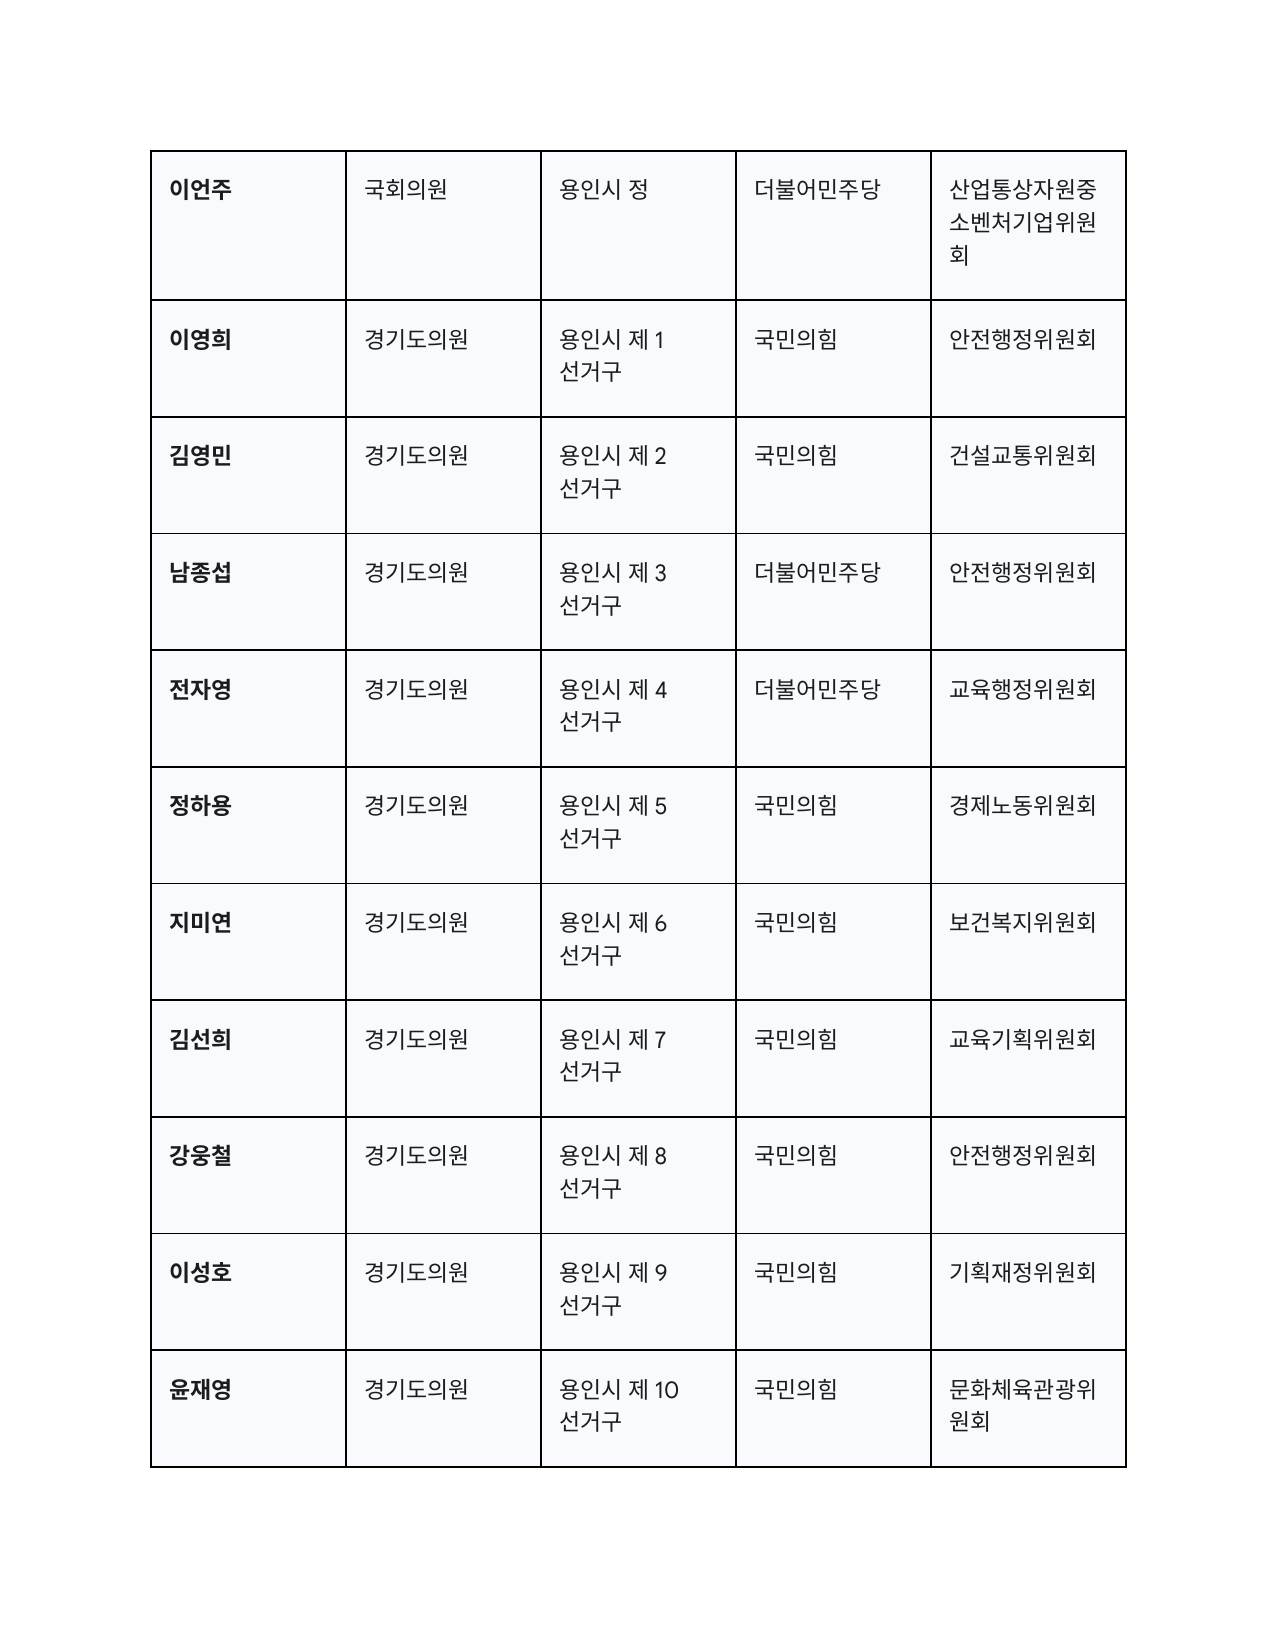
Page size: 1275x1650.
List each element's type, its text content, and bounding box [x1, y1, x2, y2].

table_cell 안전행정위원회 [932, 301, 1125, 416]
table_cell 문화체육관광위원회 [932, 1351, 1125, 1466]
table_cell 경기도의원 [347, 1001, 540, 1116]
table_cell 경기도의원 [347, 1118, 540, 1233]
table_cell 국민의힘 [737, 1001, 930, 1116]
table_cell 국민의힘 [737, 301, 930, 416]
table_cell 경기도의원 [347, 418, 540, 533]
table_cell 용인시 제10선거구 [542, 1351, 735, 1466]
table_cell 강웅철 [152, 1118, 345, 1233]
table_cell 산업통상자원중소벤처기업위원회 [932, 152, 1125, 299]
table_cell 건설교통위원회 [932, 418, 1125, 533]
table_cell 용인시 제5선거구 [542, 768, 735, 883]
table_cell 용인시 정 [542, 152, 735, 299]
table_cell 용인시 제8선거구 [542, 1118, 735, 1233]
table_cell 경기도의원 [347, 301, 540, 416]
table_cell 교육기획위원회 [932, 1001, 1125, 1116]
table_cell 더불어민주당 [737, 152, 930, 299]
table_cell 전자영 [152, 651, 345, 766]
table_cell 남종섭 [152, 534, 345, 649]
table_cell 용인시 제4선거구 [542, 651, 735, 766]
table_cell 이성호 [152, 1234, 345, 1349]
table_cell 정하용 [152, 768, 345, 883]
table_cell 지미연 [152, 884, 345, 999]
table_cell 용인시 제1선거구 [542, 301, 735, 416]
table_cell 안전행정위원회 [932, 1118, 1125, 1233]
table_cell 경기도의원 [347, 768, 540, 883]
table_cell 더불어민주당 [737, 534, 930, 649]
table_cell 교육행정위원회 [932, 651, 1125, 766]
table_cell 국민의힘 [737, 1351, 930, 1466]
table_cell 기획재정위원회 [932, 1234, 1125, 1349]
table_cell 용인시 제6선거구 [542, 884, 735, 999]
table_cell 경기도의원 [347, 1351, 540, 1466]
table_cell 용인시 제7선거구 [542, 1001, 735, 1116]
table_cell 경기도의원 [347, 884, 540, 999]
table_cell 이언주 [152, 152, 345, 299]
table_cell 국민의힘 [737, 1118, 930, 1233]
table_cell 윤재영 [152, 1351, 345, 1466]
table_cell 용인시 제3선거구 [542, 534, 735, 649]
table_cell 용인시 제2선거구 [542, 418, 735, 533]
table_cell 국민의힘 [737, 884, 930, 999]
table_cell 더불어민주당 [737, 651, 930, 766]
table_cell 김영민 [152, 418, 345, 533]
table_cell 경기도의원 [347, 651, 540, 766]
table_cell 보건복지위원회 [932, 884, 1125, 999]
table_cell 국민의힘 [737, 418, 930, 533]
table_cell 국회의원 [347, 152, 540, 299]
table_cell 경기도의원 [347, 1234, 540, 1349]
table_cell 경제노동위원회 [932, 768, 1125, 883]
table_cell 국민의힘 [737, 768, 930, 883]
table_cell 안전행정위원회 [932, 534, 1125, 649]
table_cell 김선희 [152, 1001, 345, 1116]
table_cell 이영희 [152, 301, 345, 416]
table_cell 국민의힘 [737, 1234, 930, 1349]
table_cell 경기도의원 [347, 534, 540, 649]
table_cell 용인시 제9선거구 [542, 1234, 735, 1349]
